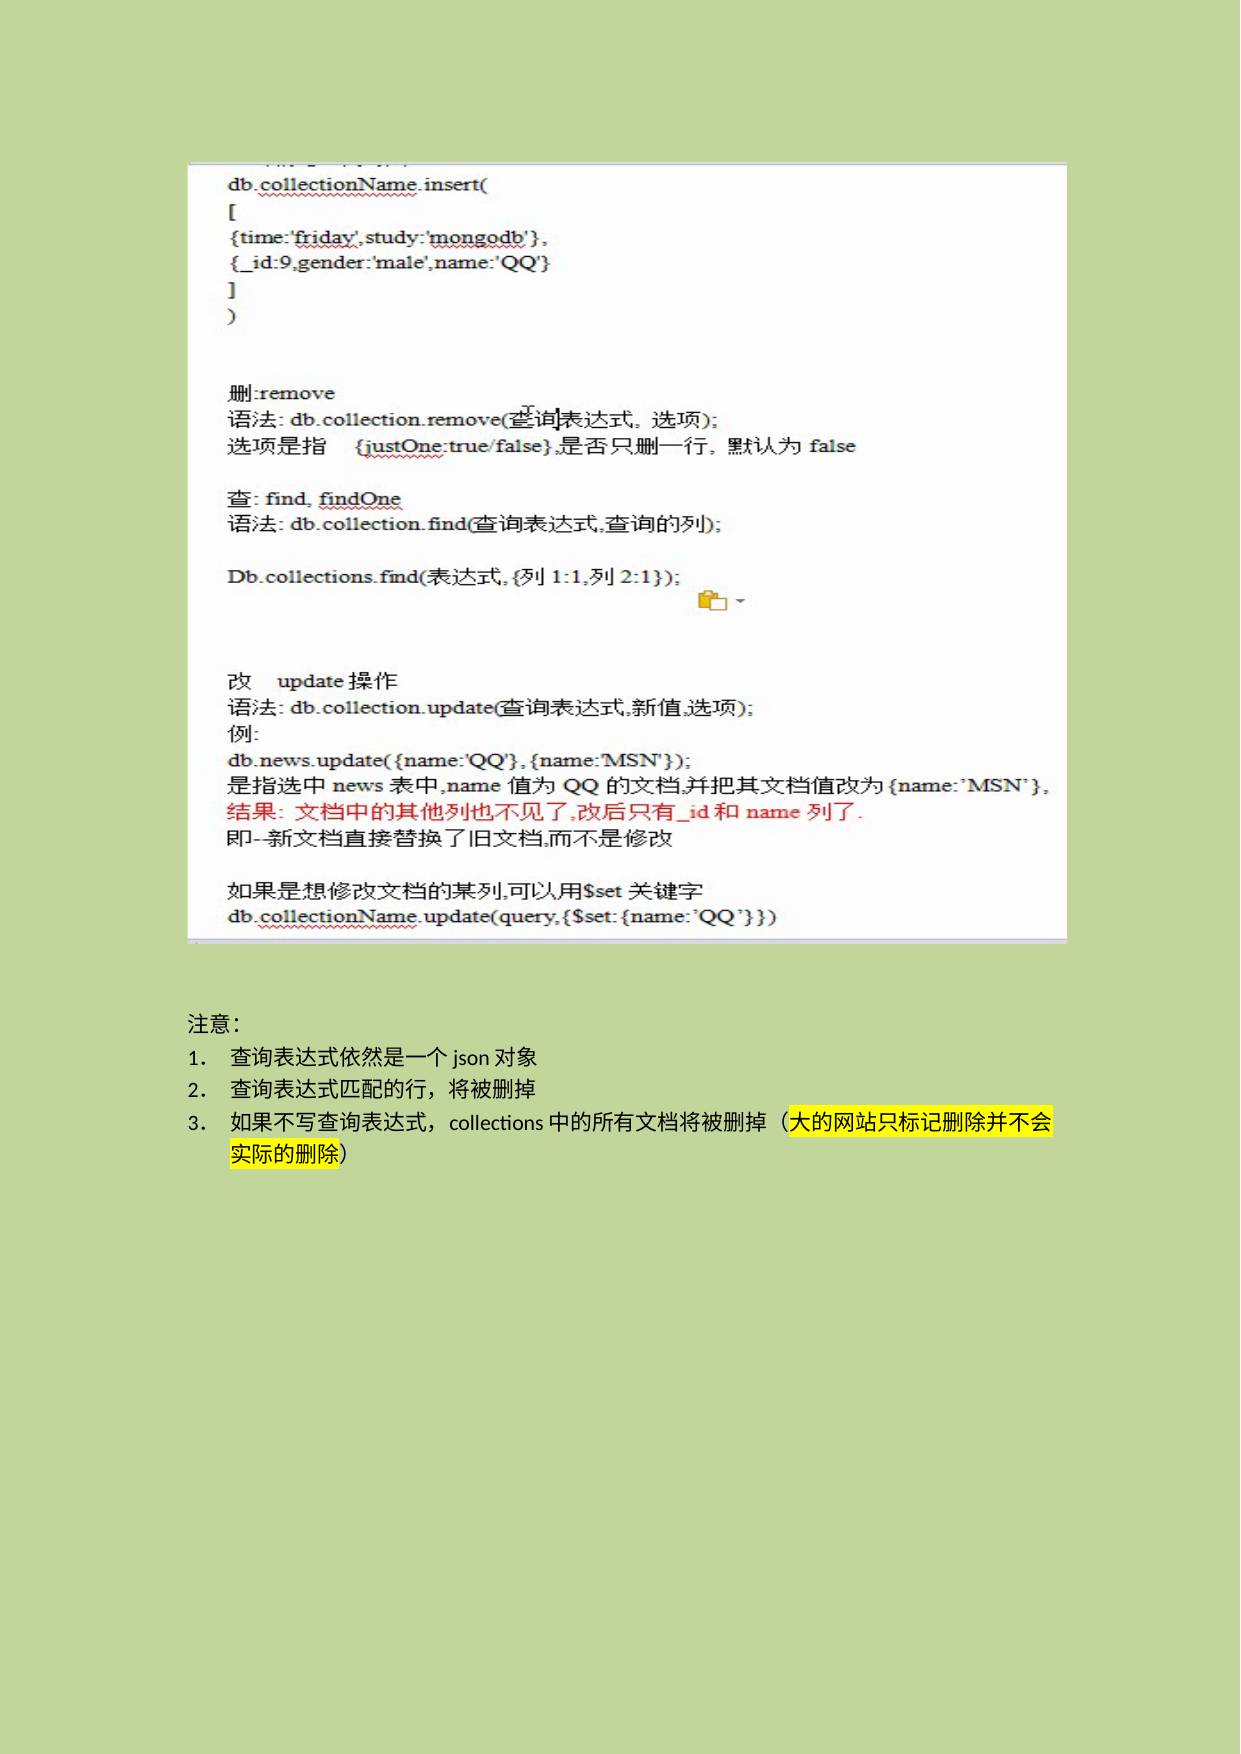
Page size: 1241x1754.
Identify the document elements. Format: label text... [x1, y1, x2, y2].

list 查询表达式匹配的行，将被删掉 [187, 1072, 1053, 1104]
list 如果不写查询表达式，collections中的所有文档将被删掉（大的网站只标记删除并不会实际的删除） [187, 1104, 1053, 1169]
picture [187, 162, 1067, 944]
text 注意： [187, 1007, 1053, 1039]
list 查询表达式依然是一个json对象 [187, 1039, 1053, 1072]
